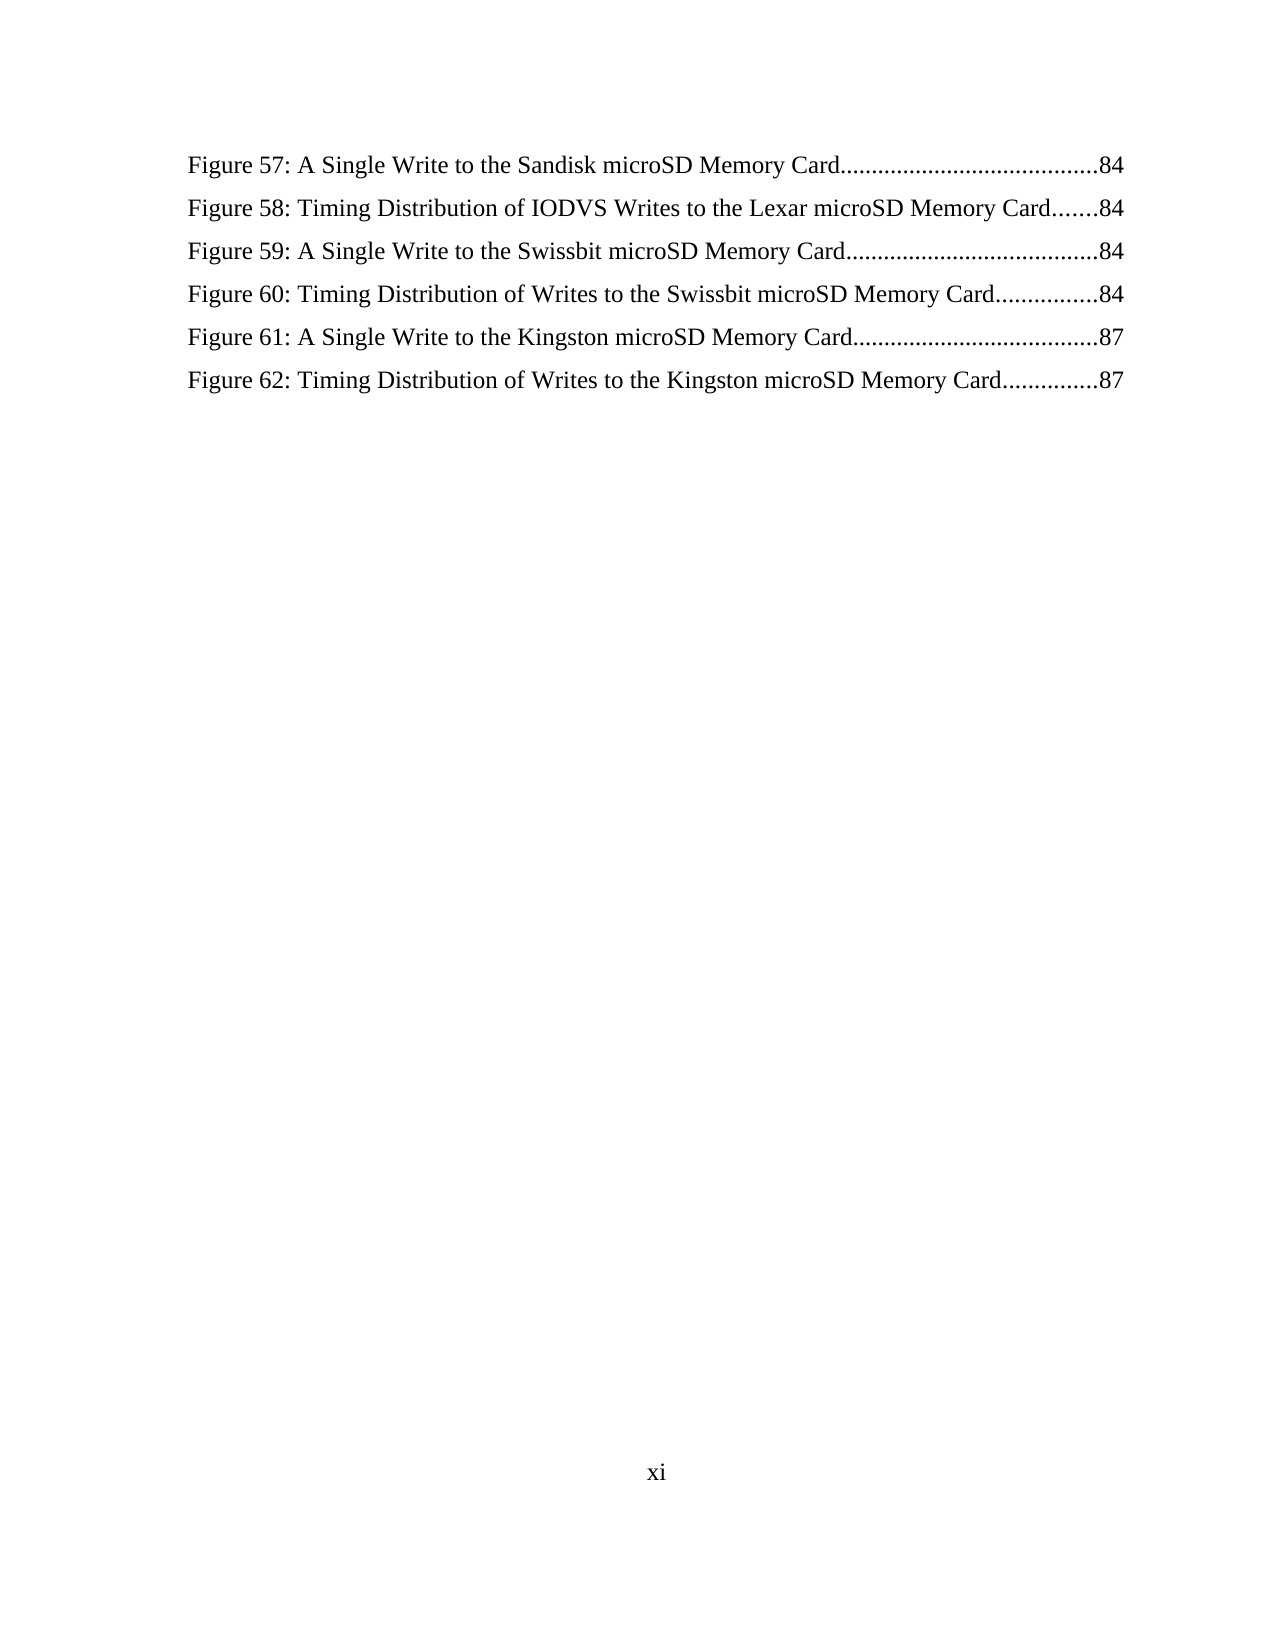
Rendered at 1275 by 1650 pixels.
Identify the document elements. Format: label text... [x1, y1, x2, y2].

text Figure 60: Timing Distribution of Writes to the Swissbit microSD Memory Card 84 [187, 279, 1125, 308]
text Figure 57: A Single Write to the Sandisk microSD Memory Card 84 [187, 150, 1125, 179]
text Figure 59: A Single Write to the Swissbit microSD Memory Card 84 [187, 236, 1125, 265]
text Figure 62: Timing Distribution of Writes to the Kingston microSD Memory Card 87 [187, 366, 1125, 394]
text Figure 58: Timing Distribution of IODVS Writes to the Lexar microSD Memory Card 84 [187, 193, 1125, 222]
text Figure 61: A Single Write to the Kingston microSD Memory Card 87 [187, 322, 1125, 351]
